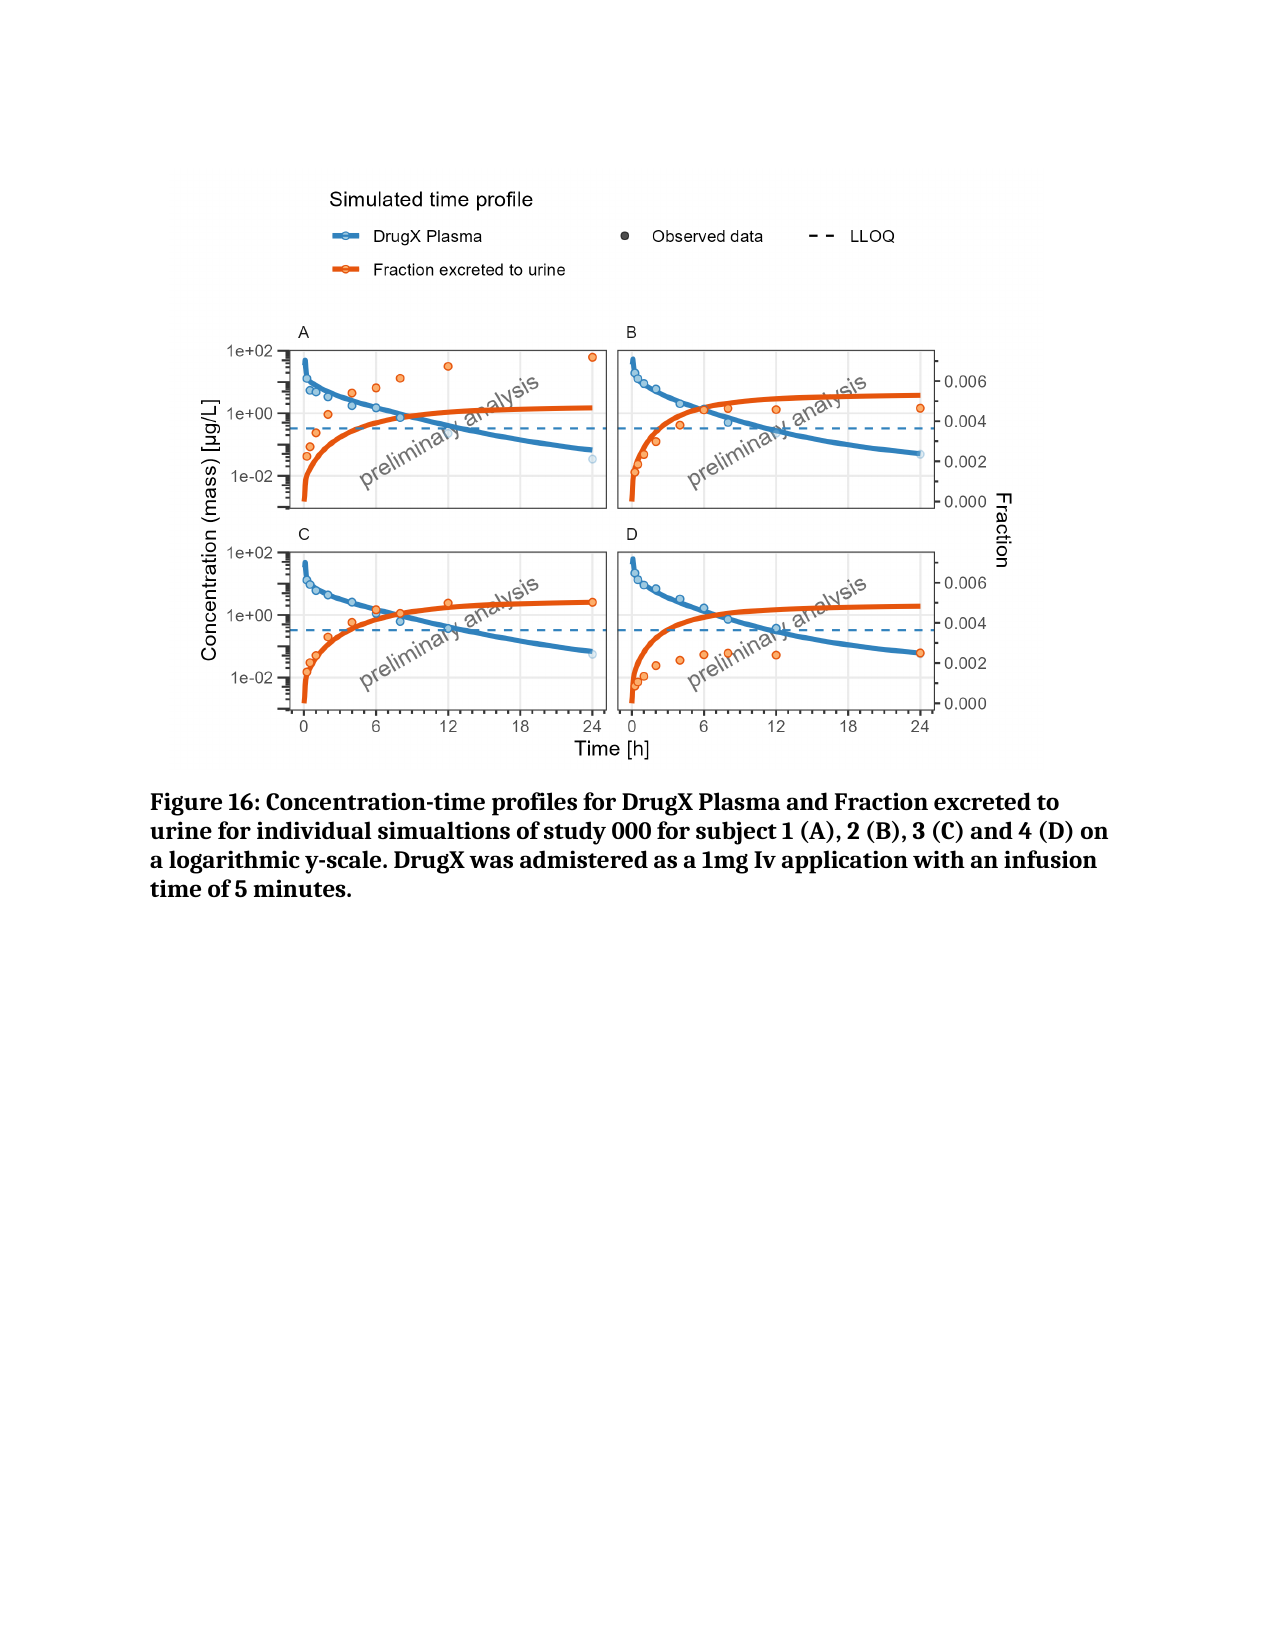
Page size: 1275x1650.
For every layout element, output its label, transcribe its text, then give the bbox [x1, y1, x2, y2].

picture [168, 168, 1044, 770]
text Figure 16: Concentration-time profiles for DrugX Plasma and Fraction excreted to urine for individual simualtions of study 000 for subject 1 (A), 2 (B), 3 (C) and 4 (D) on a logarithmic y-scale. DrugX was admistered as a 1mg Iv application with an infusion time of 5 minutes. [150, 788, 1125, 903]
